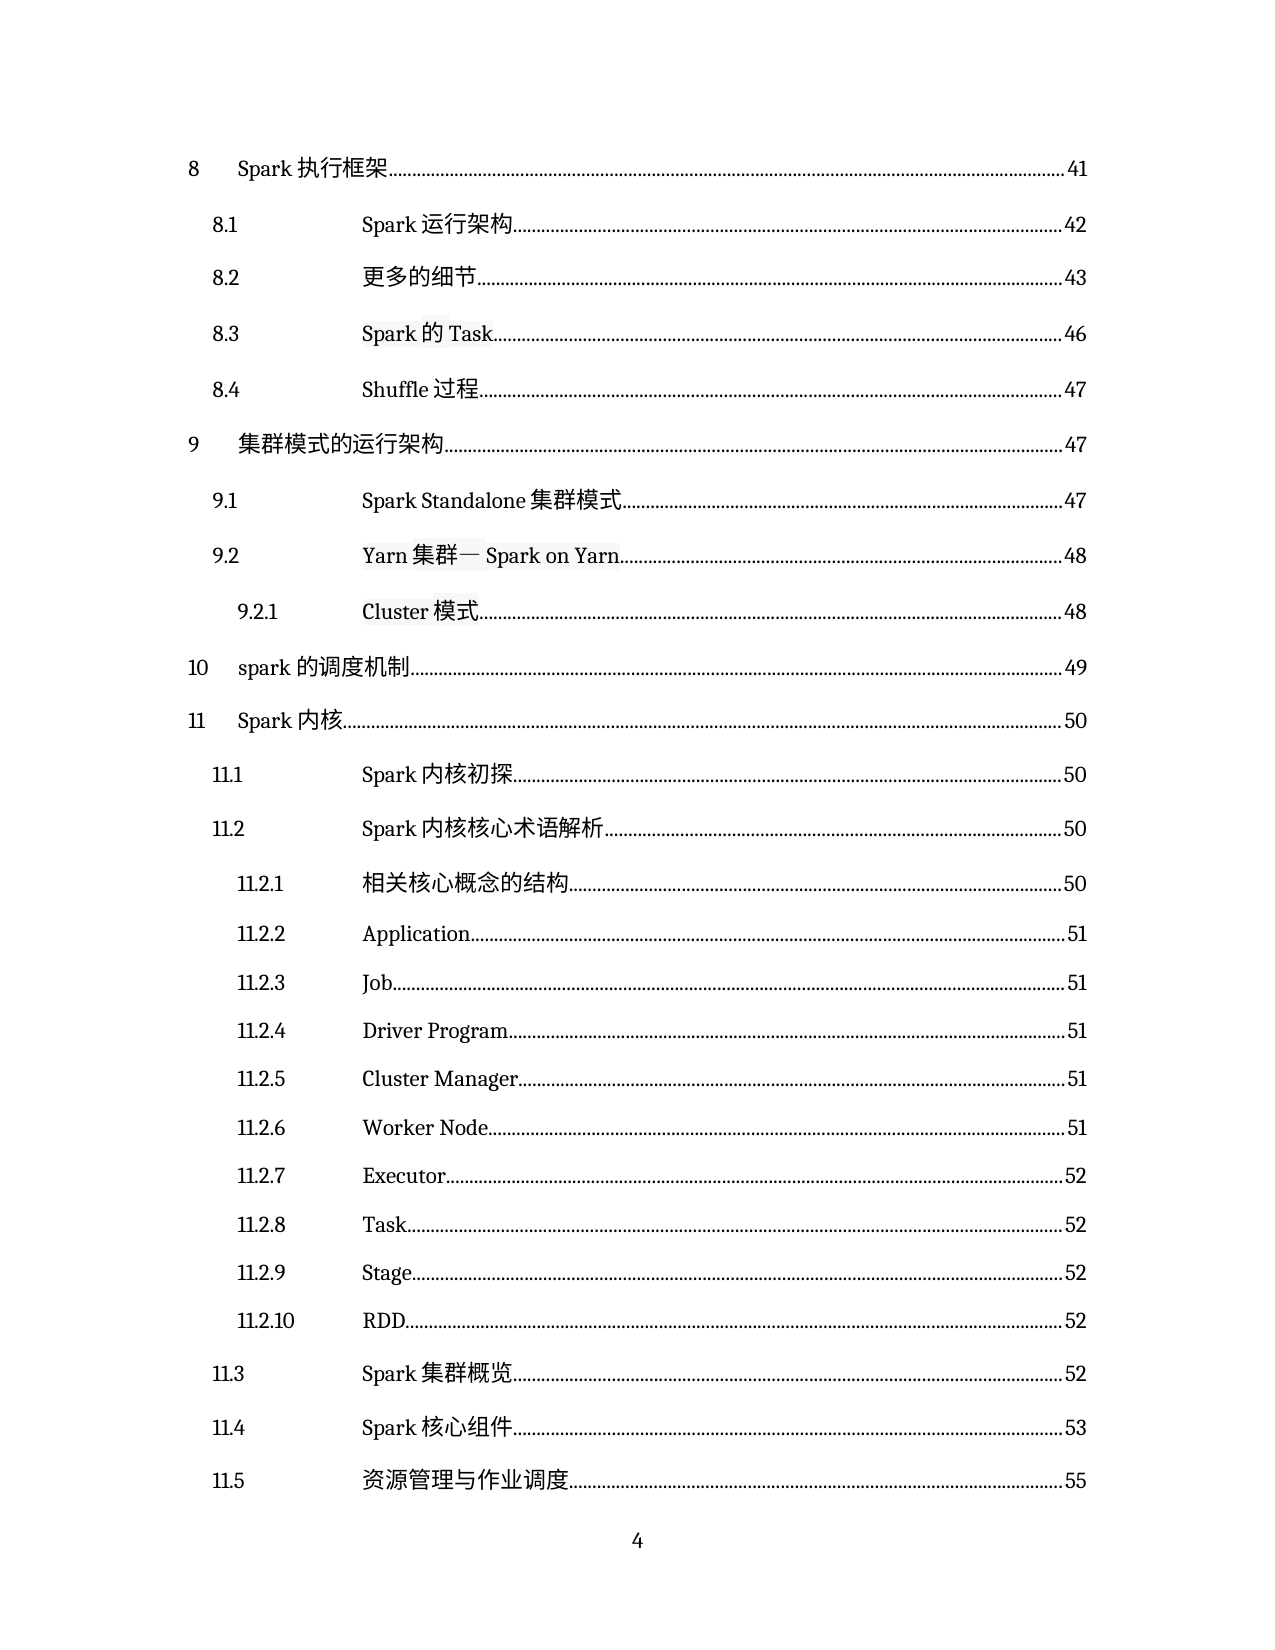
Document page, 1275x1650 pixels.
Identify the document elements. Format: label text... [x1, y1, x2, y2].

text 11.2.6 Worker Node 51 [237, 1114, 1087, 1141]
text 9.1 Spark Standalone集群模式 47 [212, 482, 1087, 515]
text 11.2.3 Job 51 [237, 969, 1087, 996]
text 8.4 Shuffle过程 47 [212, 371, 1087, 404]
text 11.2.5 Cluster Manager 51 [237, 1066, 1087, 1092]
text 8 Spark执行框架 41 [187, 150, 1087, 183]
text 8.2 更多的细节 43 [212, 261, 1087, 292]
text 11.2.10 RDD 52 [237, 1308, 1087, 1335]
text 11.3 Spark集群概览 52 [212, 1357, 1087, 1388]
text 11.2.8 Task 52 [237, 1211, 1087, 1238]
text 9 集群模式的运行架构 47 [187, 426, 1087, 459]
text 11.2.1 相关核心概念的结构 50 [237, 865, 1087, 898]
text 11.2.7 Executor 52 [237, 1163, 1087, 1189]
text 11.2.4 Driver Program 51 [237, 1018, 1087, 1044]
text 11.5 资源管理与作业调度 55 [212, 1464, 1087, 1495]
text 11.2 Spark内核核心术语解析 50 [212, 812, 1087, 843]
text 11.2.9 Stage 52 [237, 1260, 1087, 1286]
text 11 Spark内核 50 [187, 704, 1087, 736]
text 11.4 Spark核心组件 53 [212, 1410, 1087, 1442]
text 9.2.1 Cluster模式 48 [479, 593, 1087, 626]
text 8.3 Spark的Task 46 [212, 315, 421, 348]
text 11.2.2 Application 51 [237, 921, 1087, 947]
text 9.2 Yarn集群— Spark on Yarn 48 [212, 537, 1087, 571]
text 10 spark 的调度机制 49 [187, 649, 1087, 682]
text 8.1 Spark运行架构 42 [212, 206, 1087, 239]
text 9.2.1 Cluster模式 48 [237, 593, 433, 626]
text 8.3 Spark的Task 46 [449, 315, 1087, 348]
text 11.1 Spark内核初探 50 [212, 758, 1087, 789]
